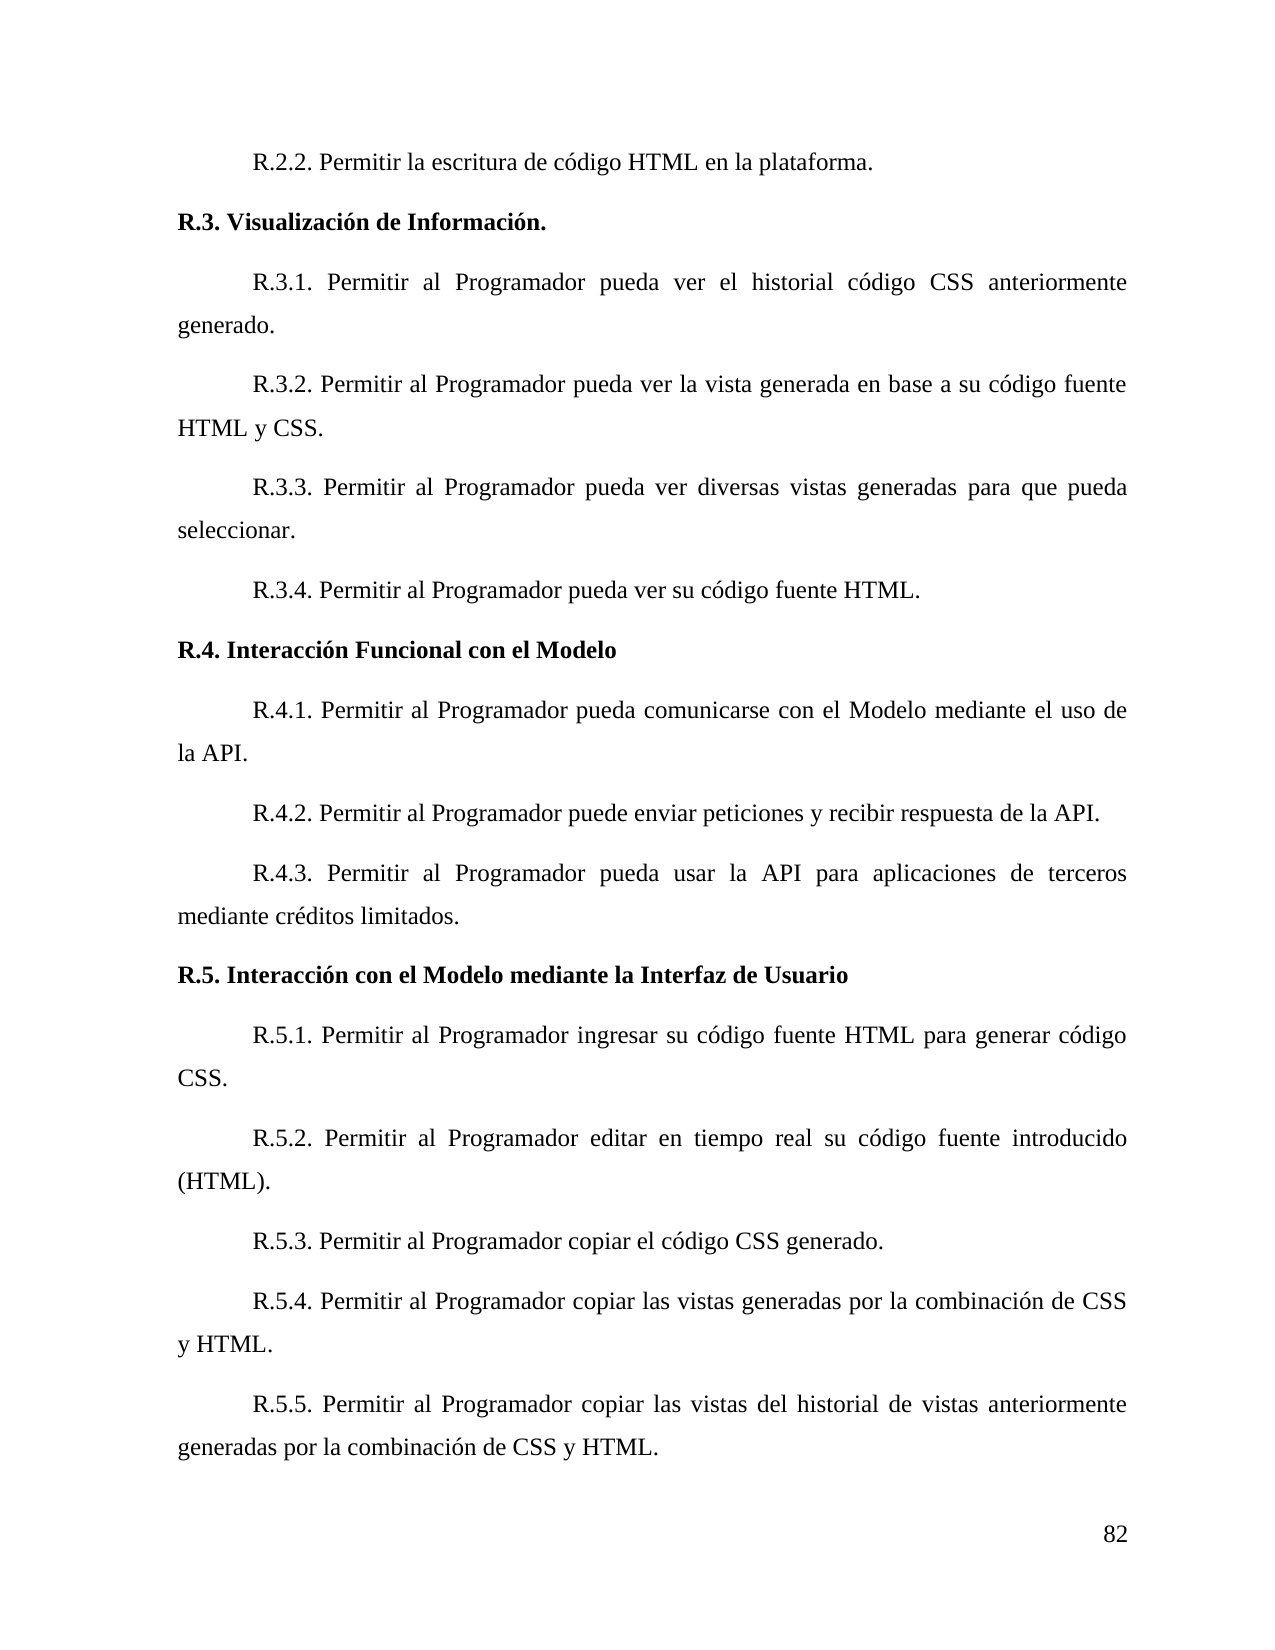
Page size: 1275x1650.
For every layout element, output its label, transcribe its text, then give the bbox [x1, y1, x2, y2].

text R.5. Interacción con el Modelo mediante la Interfaz de Usuario [177, 961, 1128, 989]
text R.4. Interacción Funcional con el Modelo [177, 635, 1128, 664]
text R.3.2. Permitir al Programador pueda ver la vista generada en base a su código fuente HTML y CSS. [177, 369, 1128, 441]
text R.4.3. Permitir al Programador pueda usar la API para aplicaciones de terceros mediante créditos limitados. [177, 858, 1128, 929]
text R.5.1. Permitir al Programador ingresar su código fuente HTML para generar código CSS. [177, 1020, 1128, 1092]
text R.3.1. Permitir al Programador pueda ver el historial código CSS anteriormente generado. [177, 267, 1128, 338]
text R.4.2. Permitir al Programador puede enviar peticiones y recibir respuesta de la API. [177, 798, 1128, 827]
text R.2.2. Permitir la escritura de código HTML en la plataforma. [177, 147, 1128, 176]
text R.4.1. Permitir al Programador pueda comunicarse con el Modelo mediante el uso de la API. [177, 695, 1128, 767]
text R.3.3. Permitir al Programador pueda ver diversas vistas generadas para que pueda seleccionar. [177, 472, 1128, 544]
text R.3. Visualización de Información. [177, 207, 1128, 236]
text R.3.4. Permitir al Programador pueda ver su código fuente HTML. [177, 575, 1128, 604]
text R.5.3. Permitir al Programador copiar el código CSS generado. [177, 1226, 1128, 1255]
text R.5.4. Permitir al Programador copiar las vistas generadas por la combinación de CSS y HTML. [177, 1286, 1128, 1358]
text R.5.2. Permitir al Programador editar en tiempo real su código fuente introducido (HTML). [177, 1123, 1128, 1195]
text R.5.5. Permitir al Programador copiar las vistas del historial de vistas anteriormente generadas por la combinación de CSS y HTML. [177, 1389, 1128, 1461]
